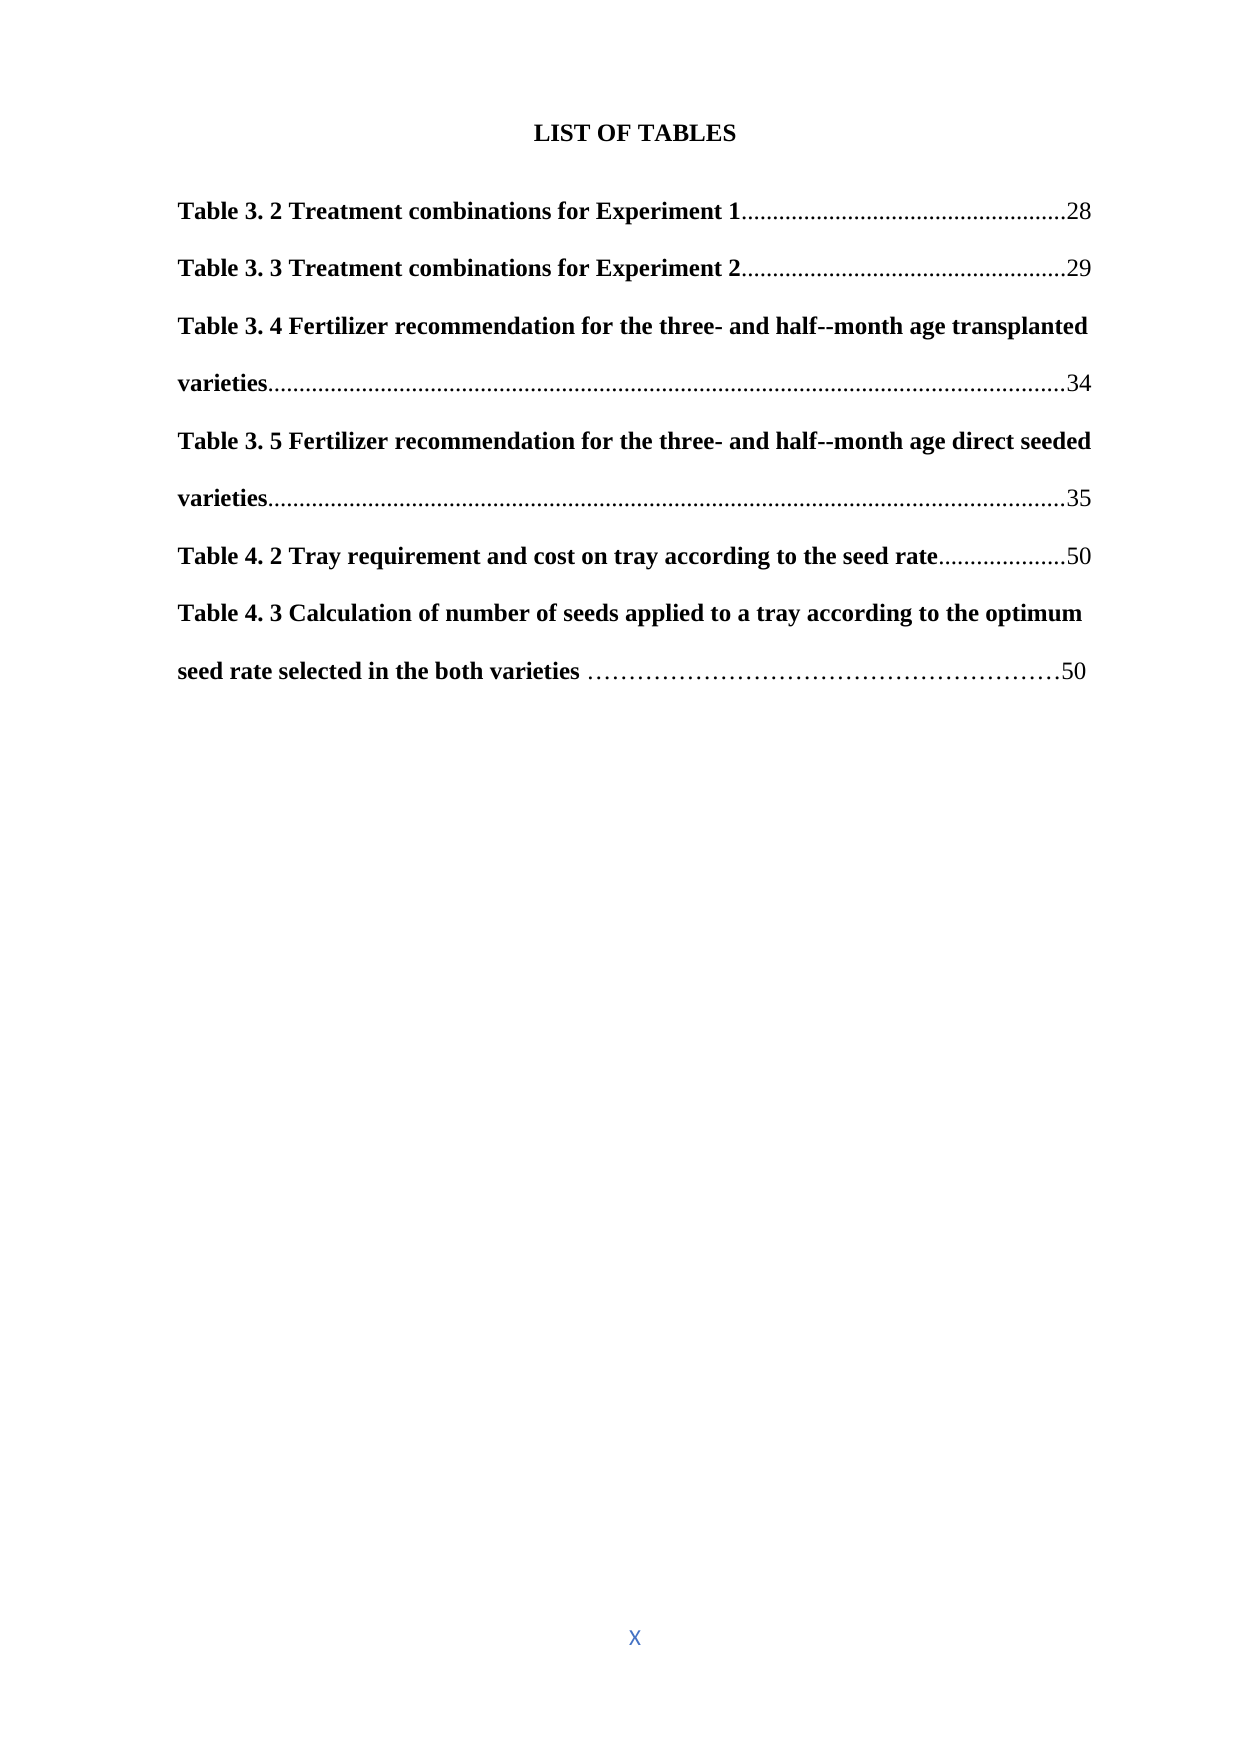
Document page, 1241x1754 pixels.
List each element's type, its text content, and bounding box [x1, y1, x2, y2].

subtitle LIST OF TABLES [177, 118, 1092, 147]
text Table 3. 2 Treatment combinations for Experiment 1 28 [177, 196, 1092, 225]
text Table 4. 3 Calculation of number of seeds applied to a tray according to the optimum seed rate selected in the both varieties …………………………………………………50 [177, 598, 1092, 685]
text Table 3. 5 Fertilizer recommendation for the three- and half--month age direct seeded varieties 35 [177, 426, 1092, 512]
text Table 3. 4 Fertilizer recommendation for the three- and half--month age transplanted varieties 34 [177, 311, 1092, 397]
text Table 3. 3 Treatment combinations for Experiment 2 29 [177, 253, 1092, 282]
text Table 4. 2 Tray requirement and cost on tray according to the seed rate 50 [177, 541, 1092, 570]
